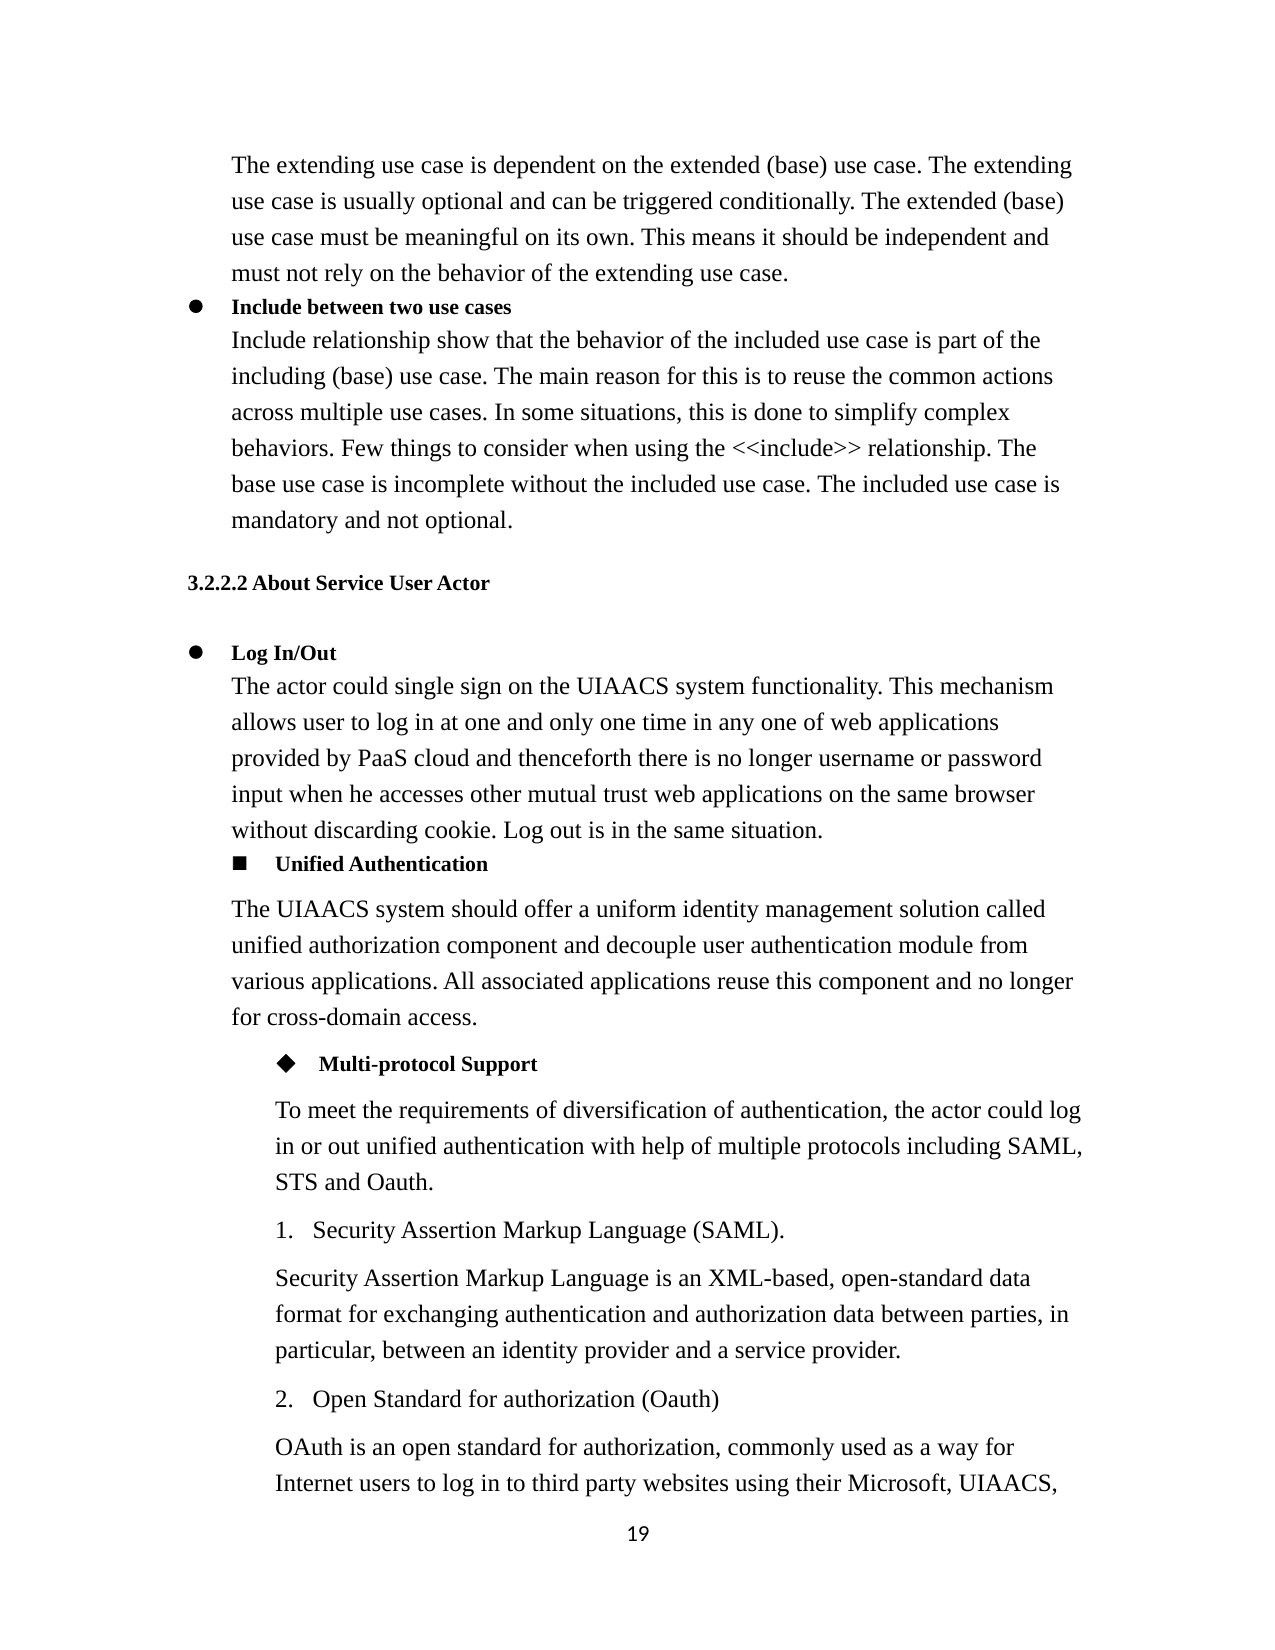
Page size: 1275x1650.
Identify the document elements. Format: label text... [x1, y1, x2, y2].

text The UIAACS system should offer a uniform identity management solution called unified authorization component and decouple user authentication module from various applications. All associated applications reuse this component and no longer for cross-domain access. [231, 894, 1087, 1031]
text To meet the requirements of diversification of authentication, the actor could log in or out unified authentication with help of multiple protocols including SAML, STS and Oauth. [275, 1095, 1087, 1195]
subtitle 3.2.2.2 About Service User Actor [187, 570, 1087, 595]
list Open Standard for authorization (Oauth) [275, 1384, 1087, 1413]
list Unified Authentication [231, 851, 1087, 876]
list Security Assertion Markup Language (SAML). [275, 1215, 1087, 1244]
list Include between two use cases [187, 294, 1087, 319]
list Include relationship show that the behavior of the included use case is part of the including (base) use case. The main reason for this is to reuse the common actions across multiple use cases. In some situations, this is done to simplify complex behaviors. Few things to consider when using the <<include>> relationship. The base use case is incomplete without the included use case. The included use case is mandatory and not optional. [231, 325, 1087, 534]
list Multi-protocol Support [275, 1051, 1087, 1076]
list The extending use case is dependent on the extended (base) use case. The extending use case is usually optional and can be triggered conditionally. The extended (base) use case must be meaningful on its own. This means it should be independent and must not rely on the behavior of the extending use case. [231, 150, 1087, 287]
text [275, 1432, 1087, 1497]
list Log In/Out [187, 639, 1087, 665]
text Security Assertion Markup Language is an XML-based, open-standard data format for exchanging authentication and authorization data between parties, in particular, between an identity provider and a service provider. [275, 1263, 1087, 1364]
list The actor could single sign on the UIAACS system functionality. This mechanism allows user to log in at one and only one time in any one of web applications provided by PaaS cloud and thenceforth there is no longer username or password input when he accesses other mutual trust web applications on the same browser without discarding cookie. Log out is in the same situation. [231, 671, 1087, 843]
